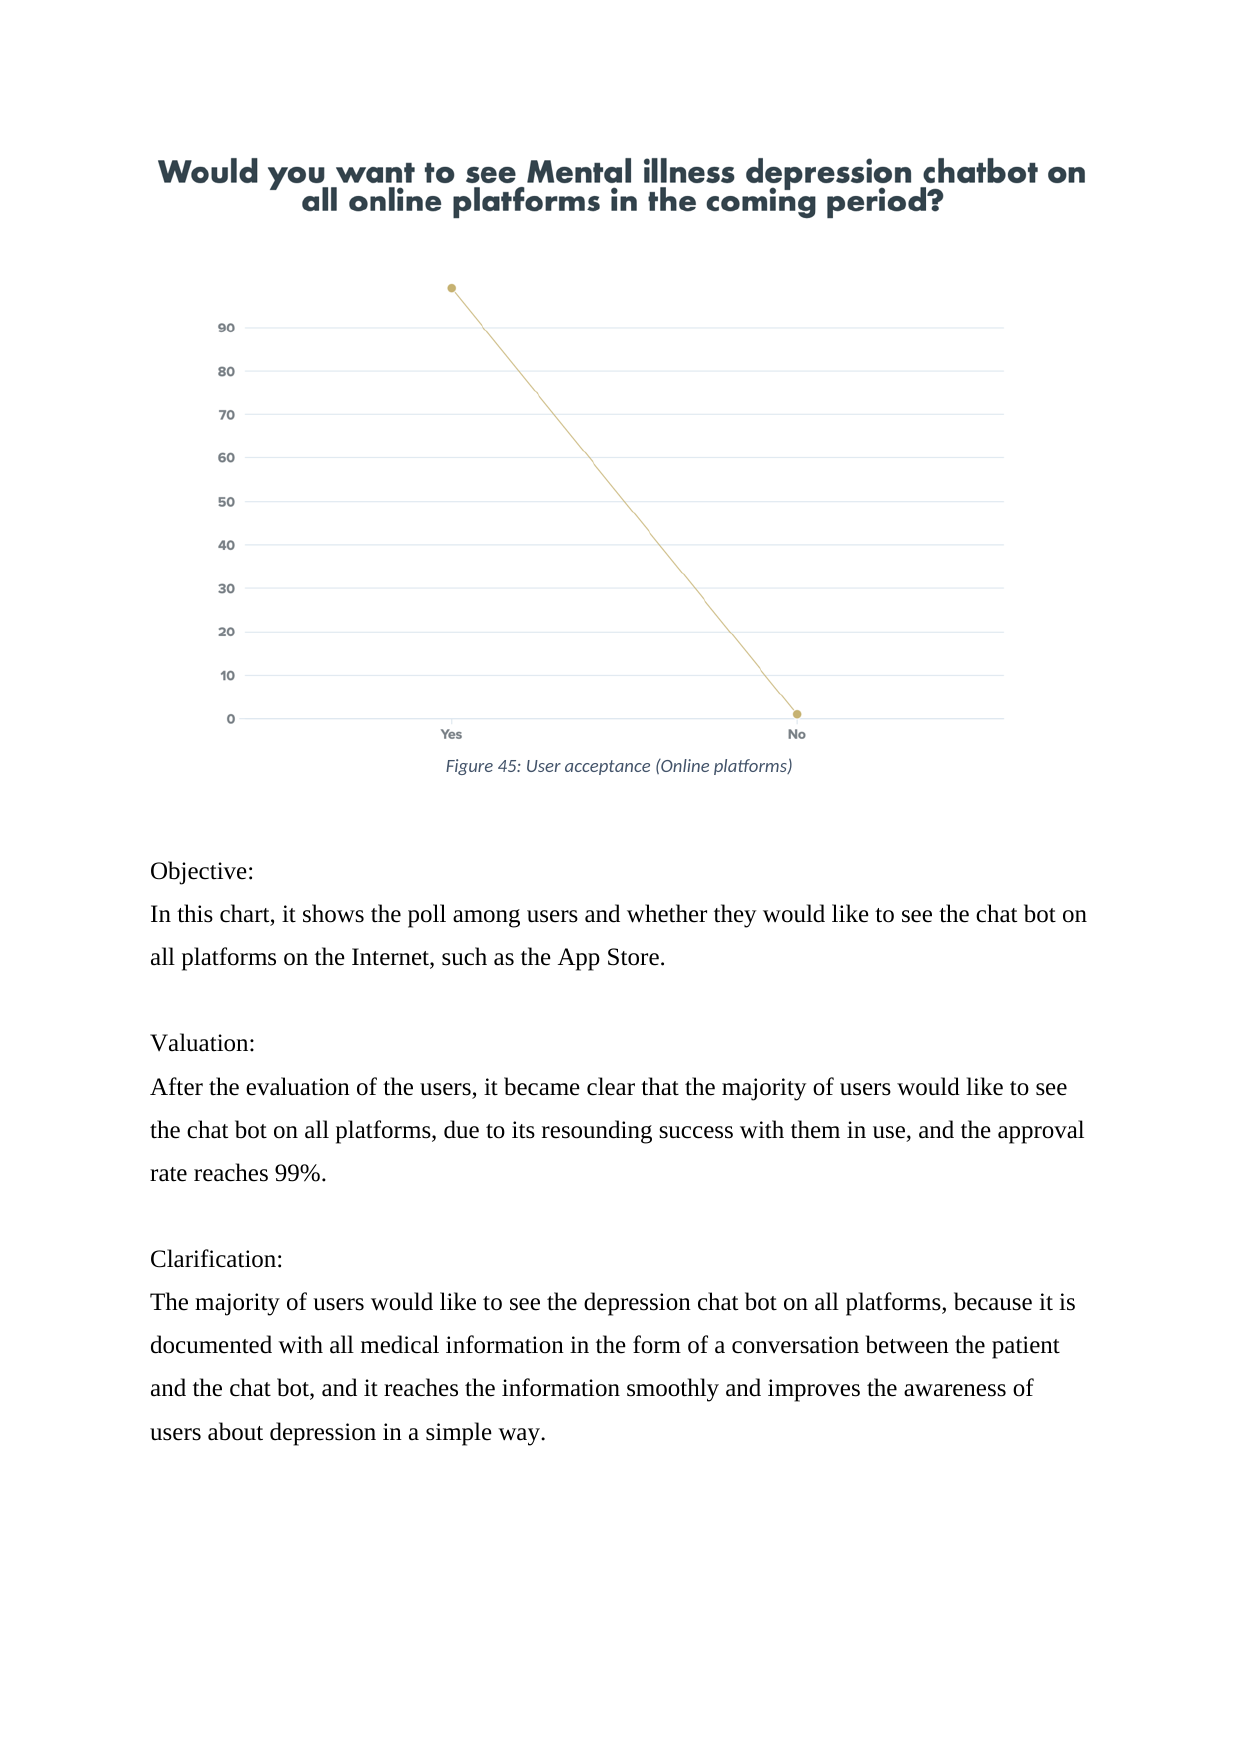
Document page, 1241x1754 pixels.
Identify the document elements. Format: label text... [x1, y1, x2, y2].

text Clarification: [150, 1244, 1090, 1273]
text In this chart, it shows the poll among users and whether they would like to see the chat bot on all platforms on the Internet, such as the App Store. [150, 899, 1090, 971]
picture [150, 150, 1093, 755]
text After the evaluation of the users, it became clear that the majority of users would like to see the chat bot on all platforms, due to its resounding success with them in use, and the approval rate reaches 99%. [150, 1072, 1090, 1187]
text Valuation: [150, 1028, 1090, 1057]
text Objective: [150, 856, 1090, 885]
text The majority of users would like to see the depression chat bot on all platforms, because it is documented with all medical information in the form of a conversation between the patient and the chat bot, and it reaches the information smoothly and improves the awareness of users about depression in a simple way. [150, 1287, 1090, 1445]
